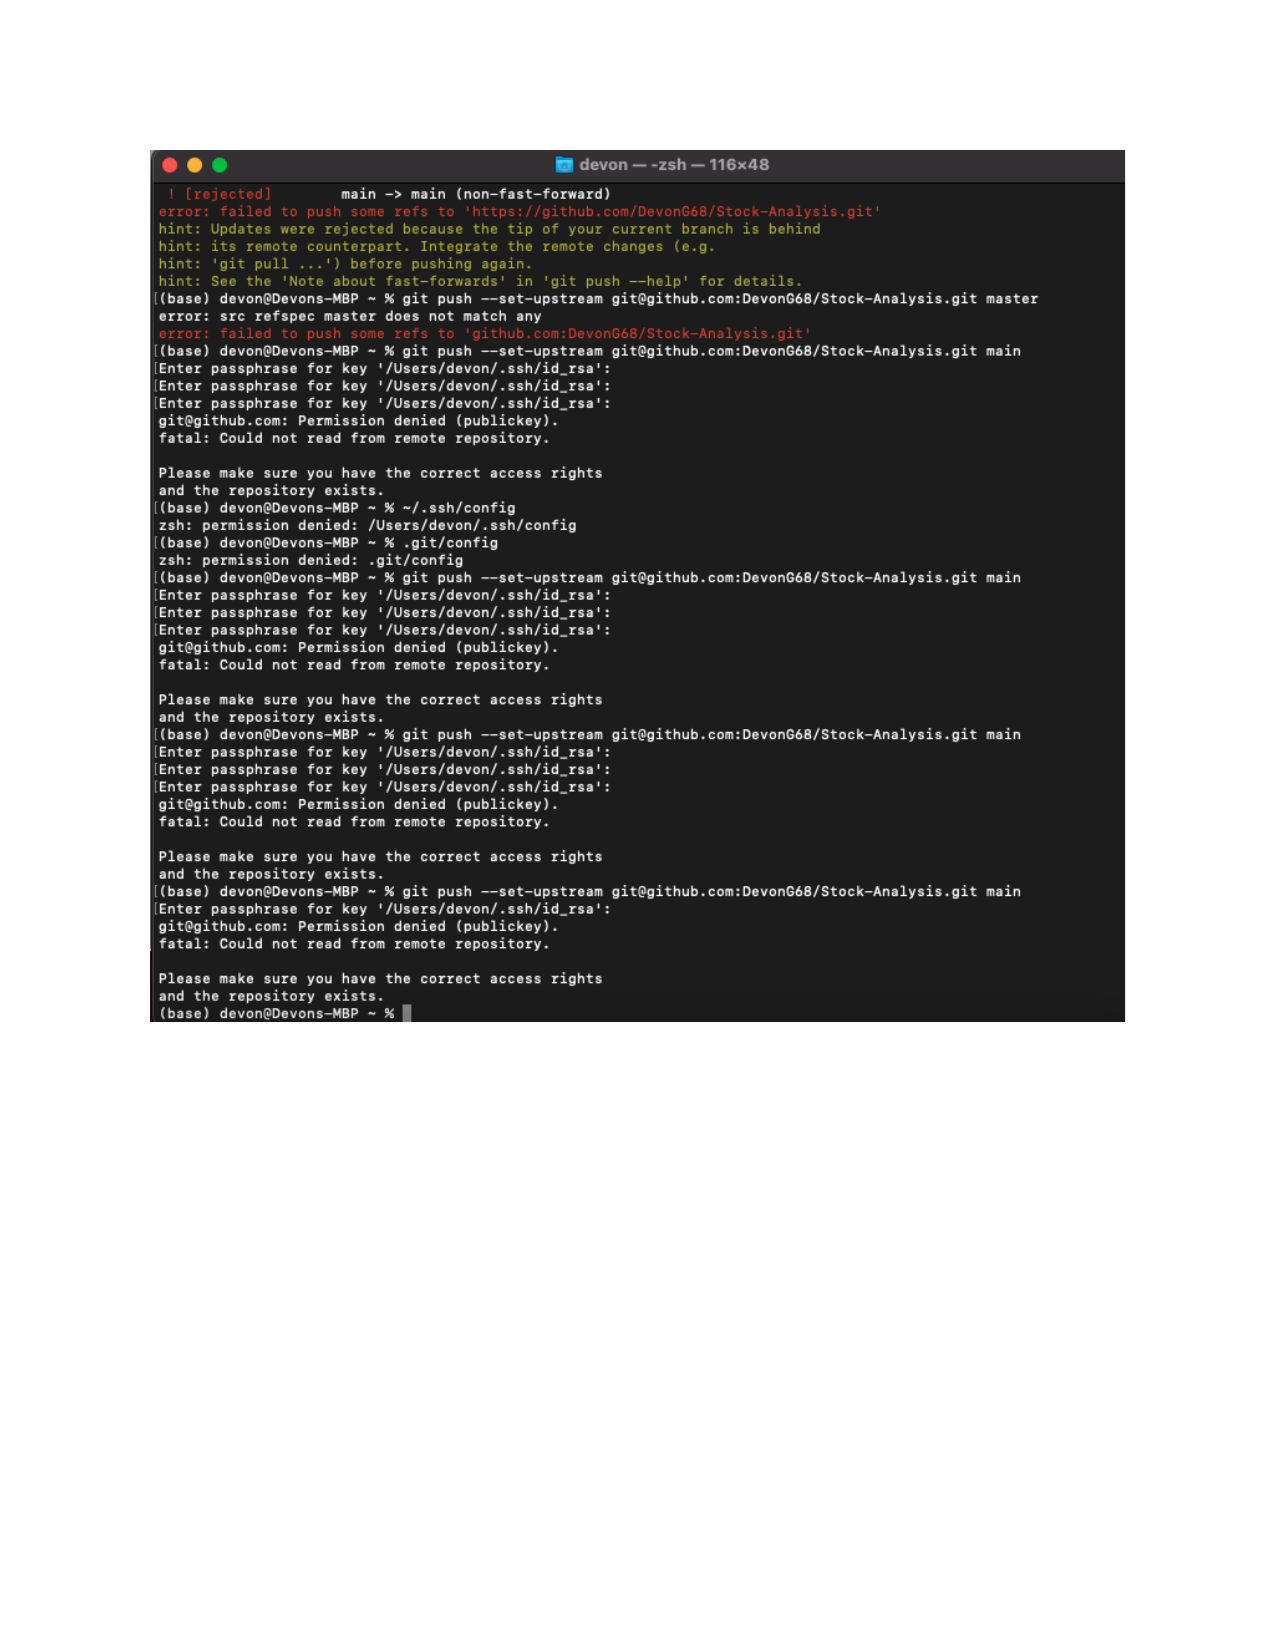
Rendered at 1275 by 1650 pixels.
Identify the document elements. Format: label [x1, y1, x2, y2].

picture [150, 150, 1125, 1022]
